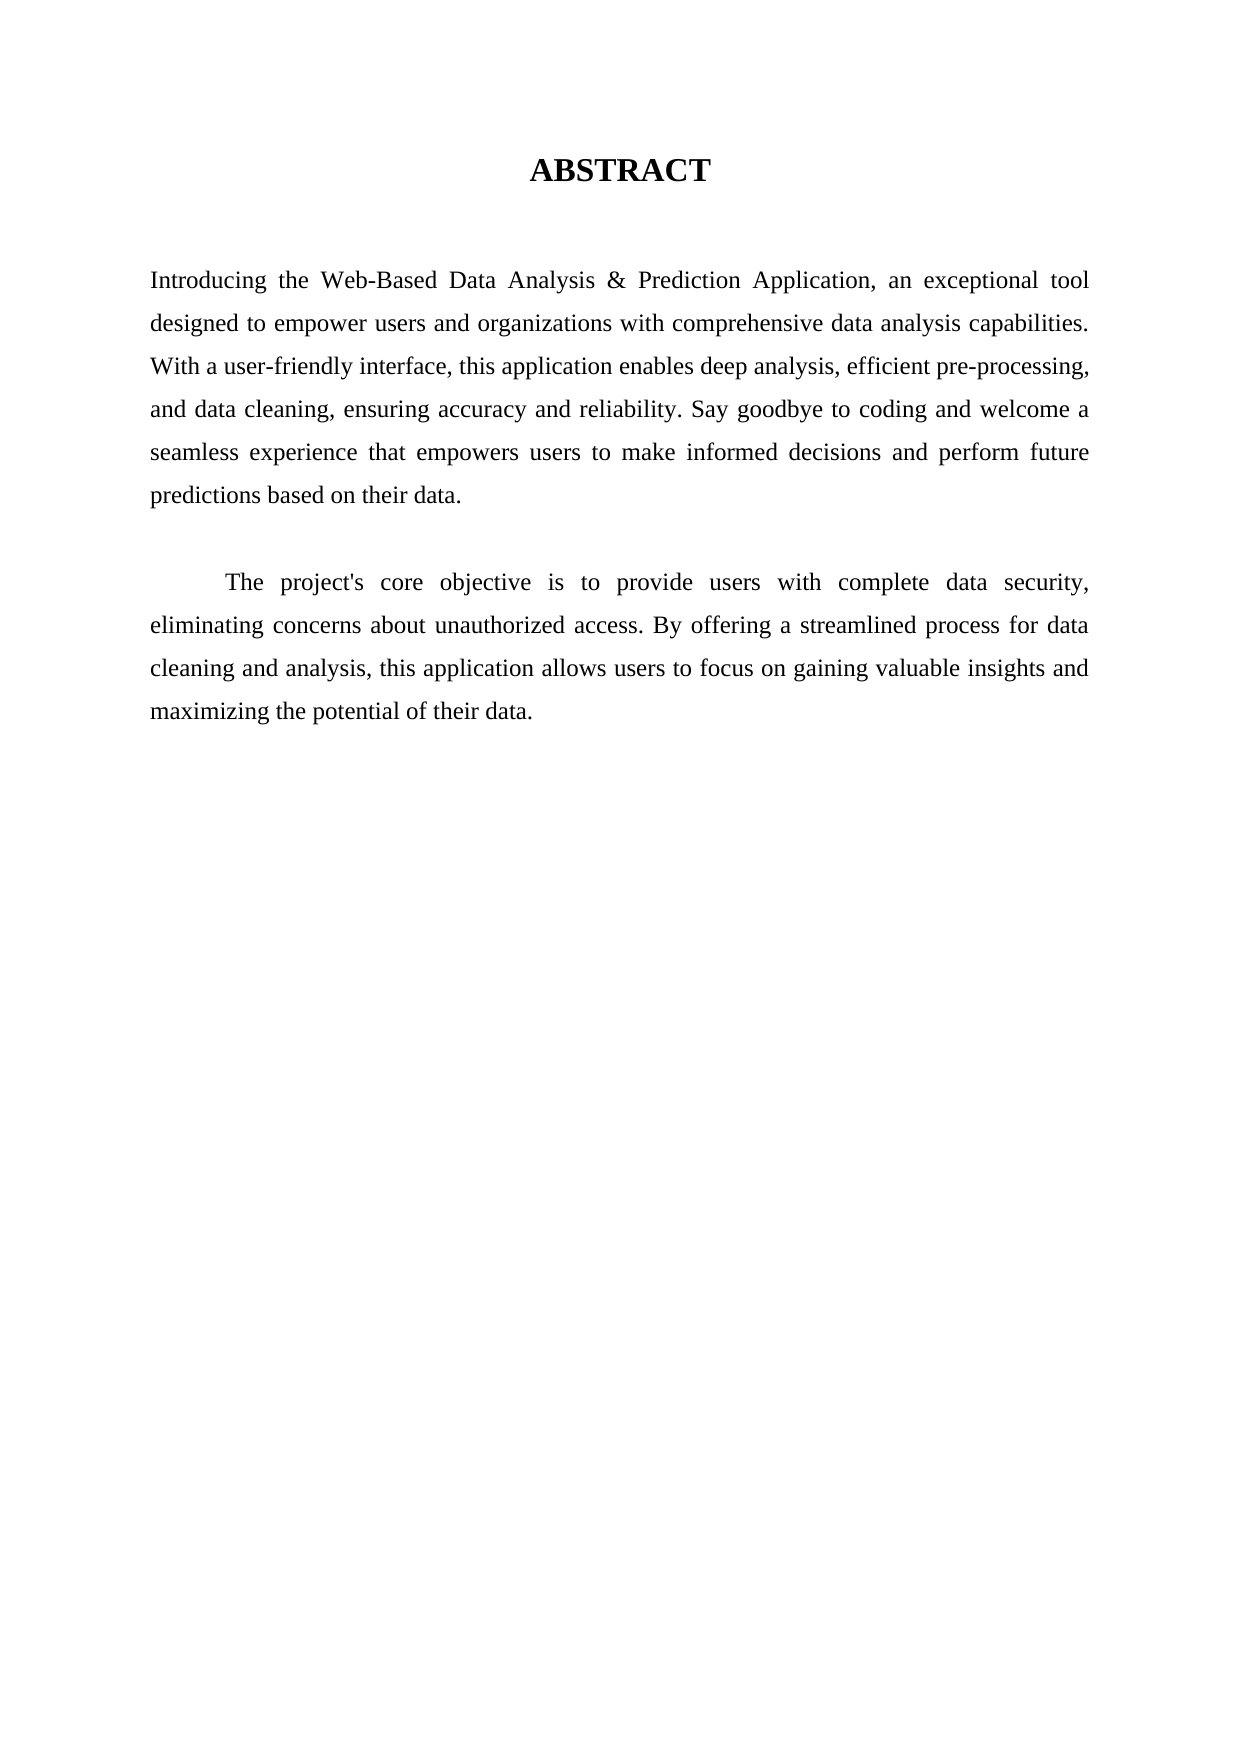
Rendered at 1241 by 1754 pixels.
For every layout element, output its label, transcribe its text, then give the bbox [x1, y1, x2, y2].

text The project's core objective is to provide users with complete data security, eliminating concerns about unauthorized access. By offering a streamlined process for data cleaning and analysis, this application allows users to focus on gaining valuable insights and maximizing the potential of their data. [150, 567, 1090, 725]
text ABSTRACT [150, 150, 1090, 188]
text Introducing the Web-Based Data Analysis & Prediction Application, an exceptional tool designed to empower users and organizations with comprehensive data analysis capabilities. With a user-friendly interface, this application enables deep analysis, efficient pre-processing, and data cleaning, ensuring accuracy and reliability. Say goodbye to coding and welcome a seamless experience that empowers users to make informed decisions and perform future predictions based on their data. [150, 265, 1090, 509]
